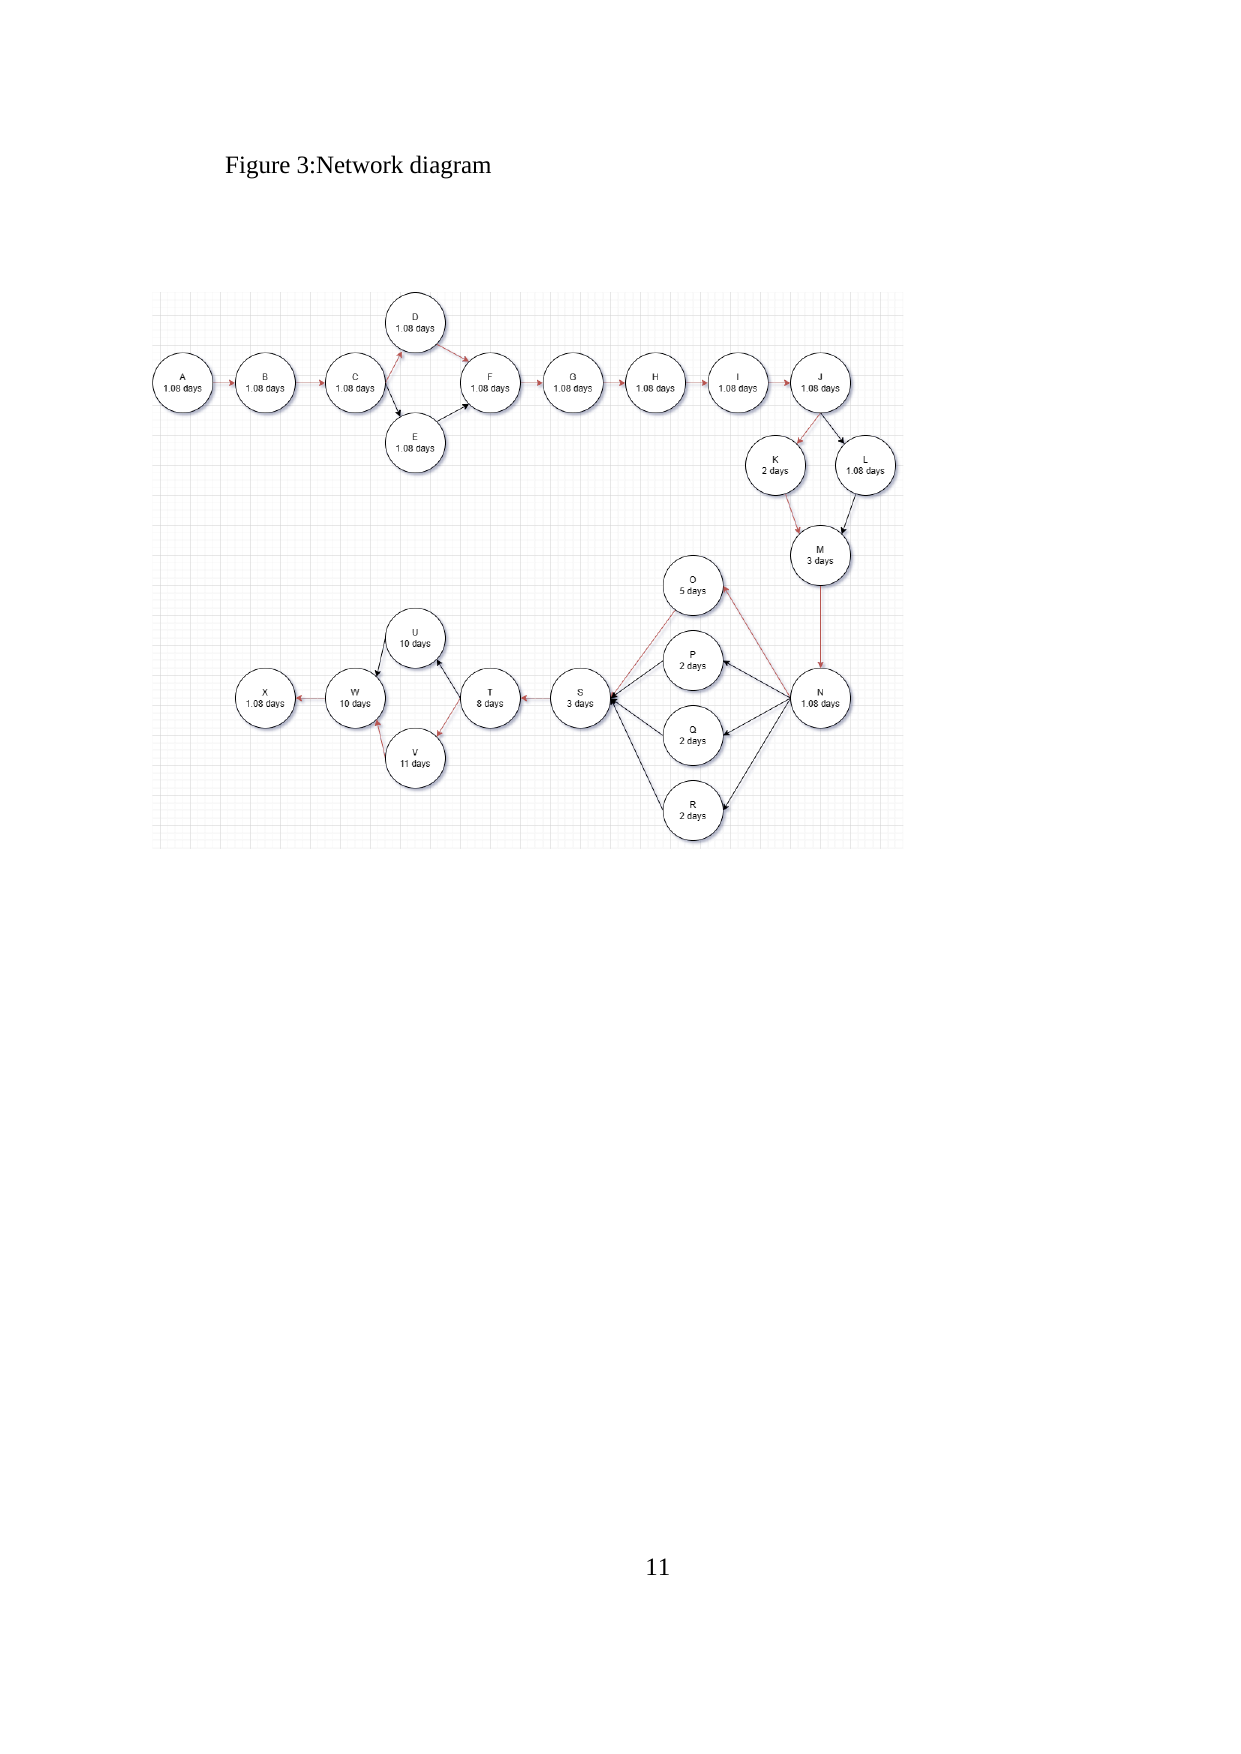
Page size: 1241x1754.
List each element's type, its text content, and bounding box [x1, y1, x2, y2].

picture [152, 292, 904, 849]
text Figure 3:Network diagram [225, 150, 1090, 179]
